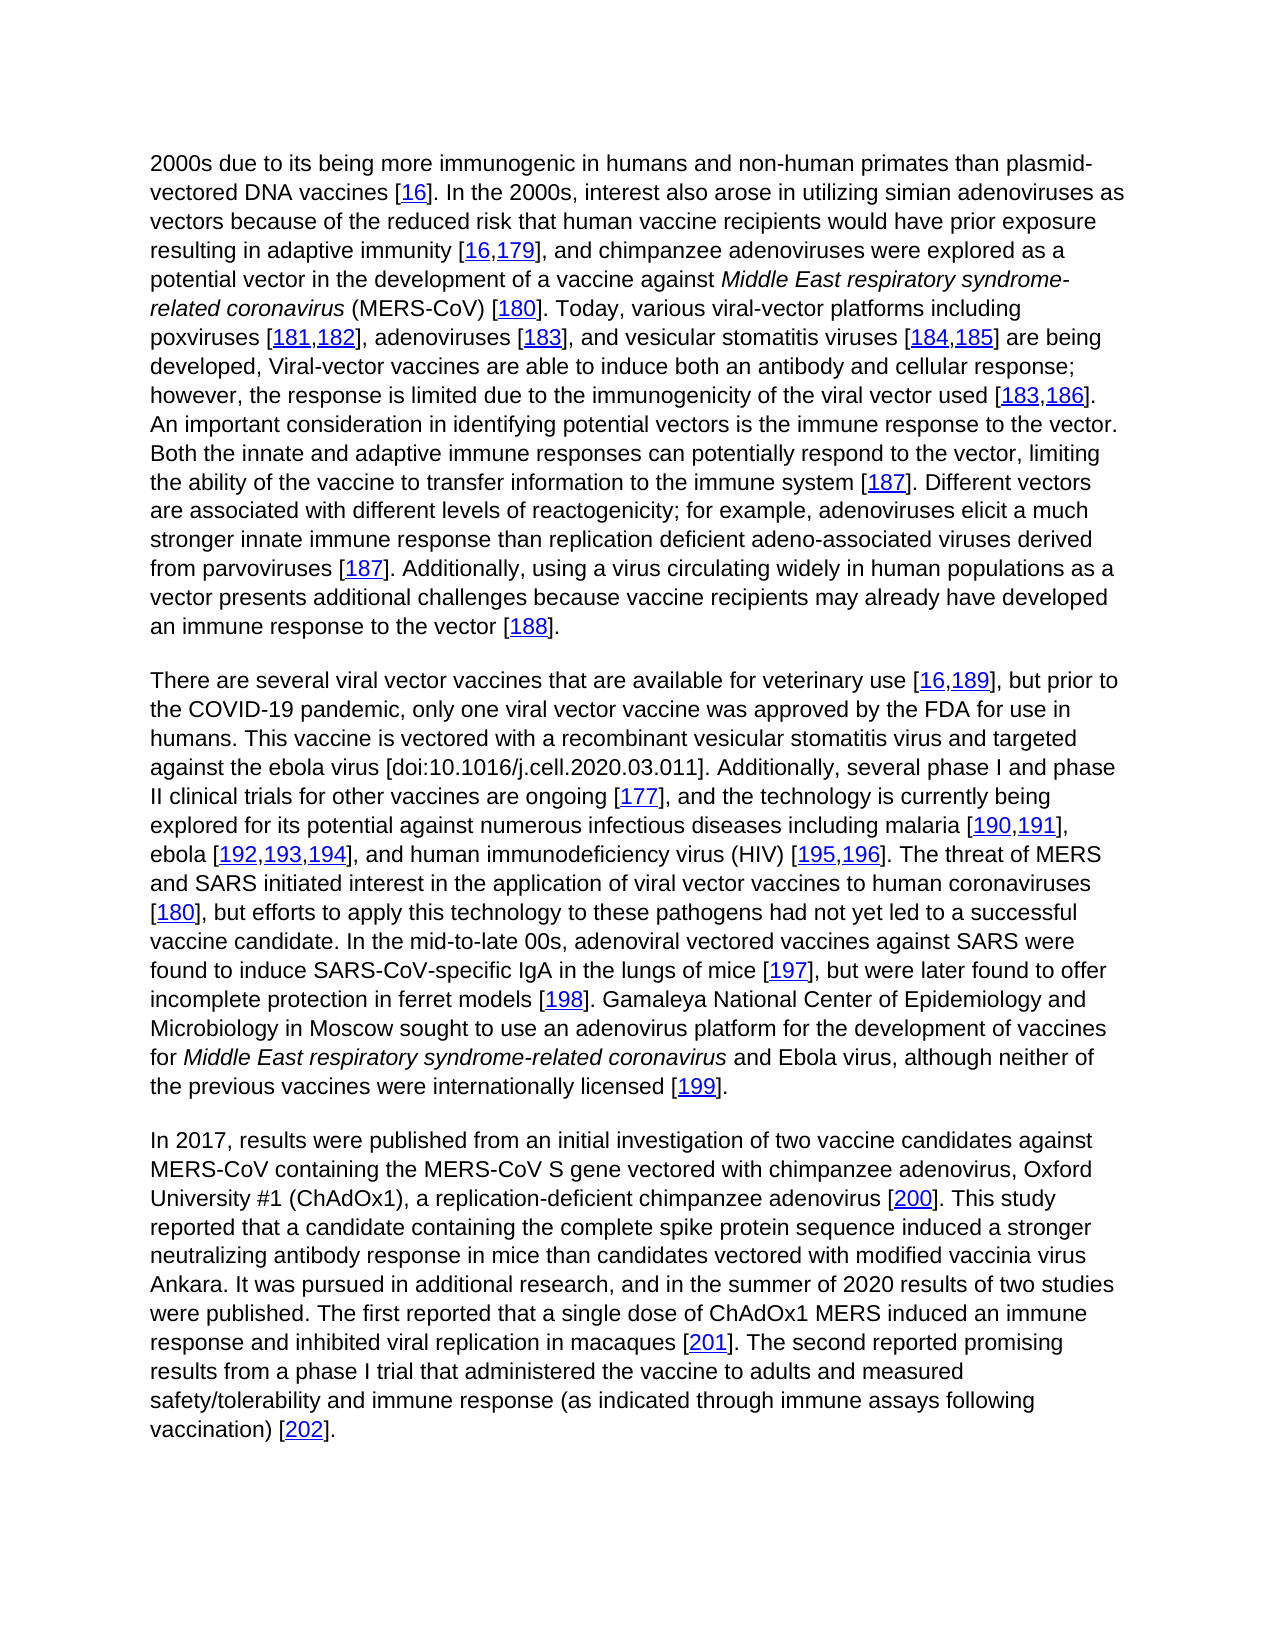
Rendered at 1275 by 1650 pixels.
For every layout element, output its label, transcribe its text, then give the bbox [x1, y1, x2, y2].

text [150, 150, 1125, 640]
text In 2017, results were published from an initial investigation of two vaccine candidates against MERS-CoV containing the MERS-CoV S gene vectored with chimpanzee adenovirus, Oxford University #1 (ChAdOx1), a replication-deficient chimpanzee adenovirus [200]. This study reported that a candidate containing the complete spike protein sequence induced a stronger neutralizing antibody response in mice than candidates vectored with modified vaccinia virus Ankara. It was pursued in additional research, and in the summer of 2020 results of two studies were published. The first reported that a single dose of ChAdOx1 MERS induced an immune response and inhibited viral replication in macaques [201]. The second reported promising results from a phase I trial that administered the vaccine to adults and measured safety/tolerability and immune response (as indicated through immune assays following vaccination) [202]. [150, 1127, 1125, 1443]
text There are several viral vector vaccines that are available for veterinary use [16,189], but prior to the COVID-19 pandemic, only one viral vector vaccine was approved by the FDA for use in humans. This vaccine is vectored with a recombinant vesicular stomatitis virus and targeted against the ebola virus [doi:10.1016/j.cell.2020.03.011]. Additionally, several phase I and phase II clinical trials for other vaccines are ongoing [177], and the technology is currently being explored for its potential against numerous infectious diseases including malaria [190,191], ebola [192,193,194], and human immunodeficiency virus (HIV) [195,196]. The threat of MERS and SARS initiated interest in the application of viral vector vaccines to human coronaviruses [180], but efforts to apply this technology to these pathogens had not yet led to a successful vaccine candidate. In the mid-to-late 00s, adenoviral vectored vaccines against SARS were found to induce SARS-CoV-specific IgA in the lungs of mice [197], but were later found to offer incomplete protection in ferret models [198]. Gamaleya National Center of Epidemiology and Microbiology in Moscow sought to use an adenovirus platform for the development of vaccines for Middle East respiratory syndrome-related coronavirus and Ebola virus, although neither of the previous vaccines were internationally licensed [199]. [150, 667, 1125, 1099]
